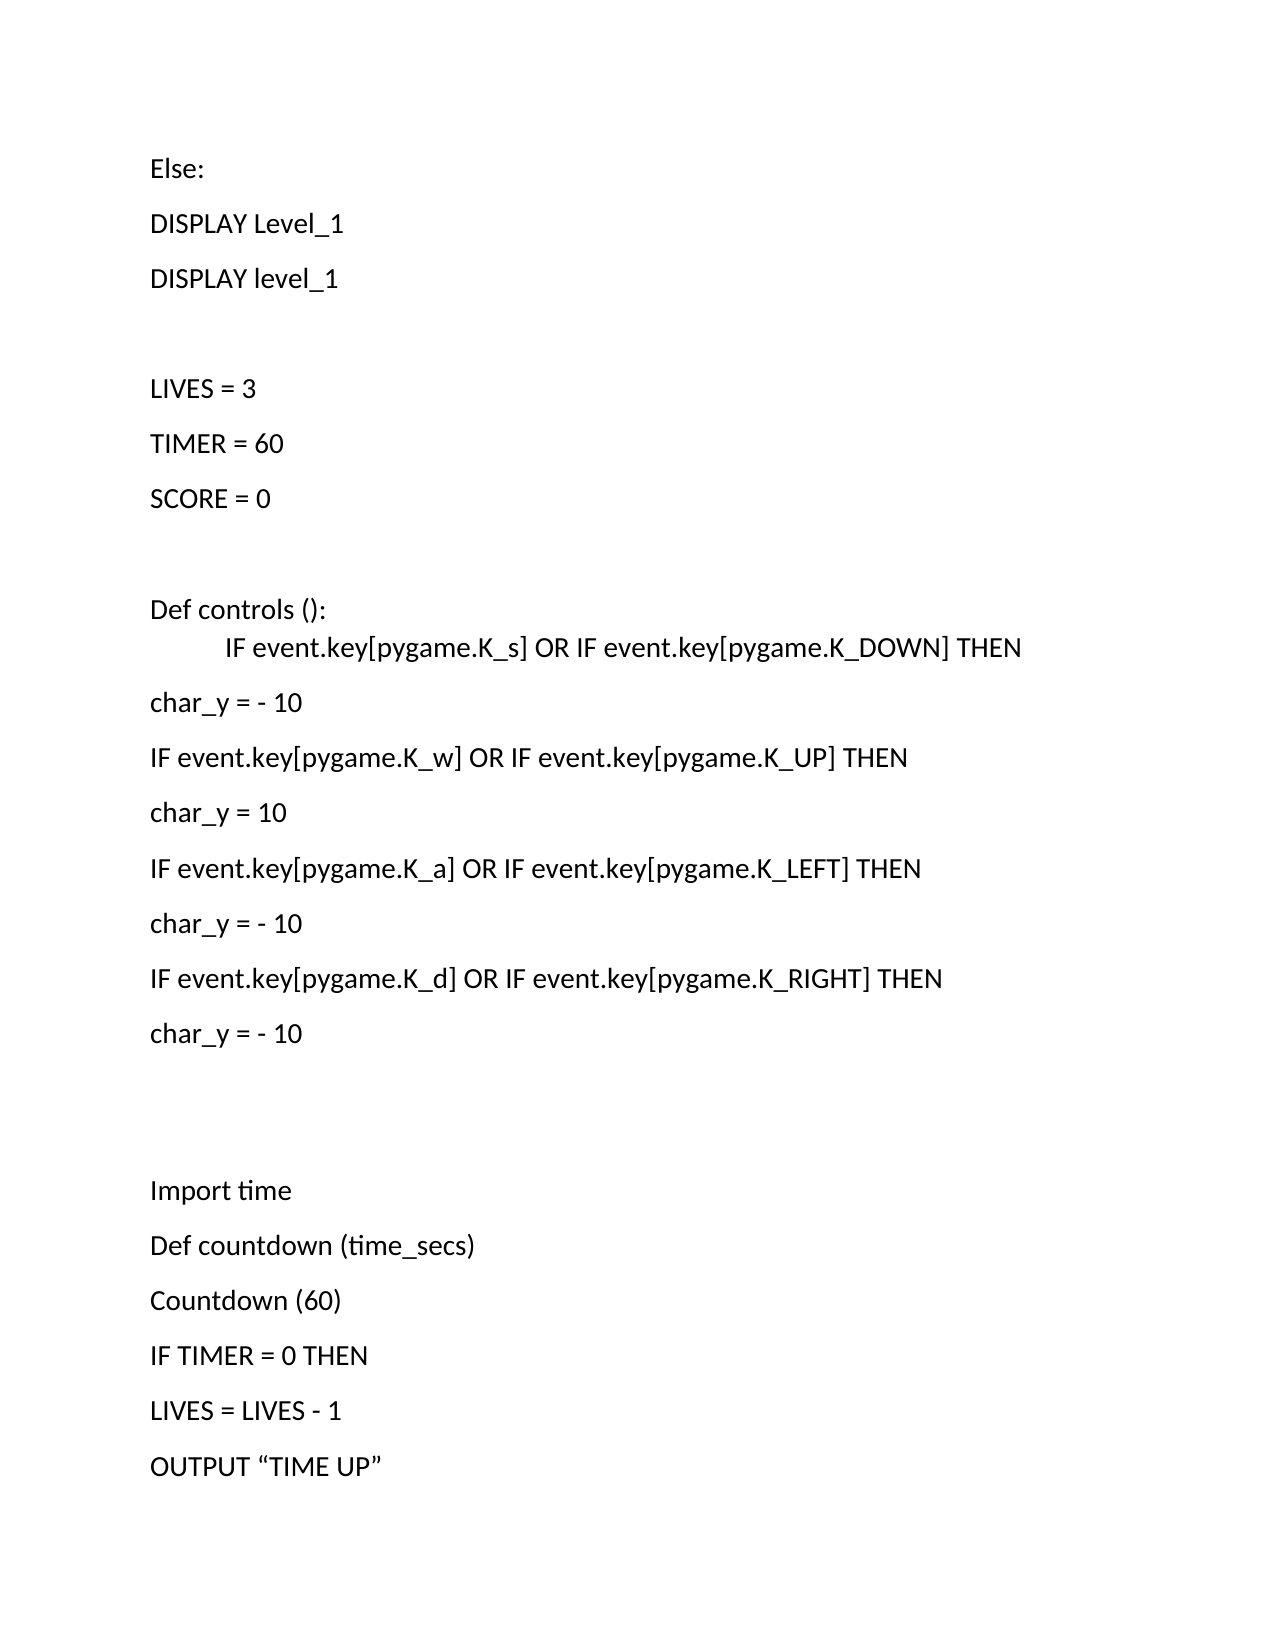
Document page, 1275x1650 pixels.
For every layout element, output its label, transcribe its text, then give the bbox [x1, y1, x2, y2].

text Countdown (60) [150, 1282, 1125, 1318]
text Def countdown (time_secs) [150, 1227, 1125, 1263]
text Else: [150, 150, 1125, 186]
text IF TIMER = 0 THEN [150, 1337, 1125, 1373]
text char_y = 10 [150, 794, 1125, 830]
text OUTPUT “TIME UP” [150, 1448, 1125, 1483]
text LIVES = 3 [150, 370, 1125, 406]
text IF event.key[pygame.K_a] OR IF event.key[pygame.K_LEFT] THEN [150, 850, 1125, 885]
text LIVES = LIVES - 1 [150, 1392, 1125, 1428]
text TIMER = 60 [150, 426, 1125, 461]
text char_y = - 10 [150, 1015, 1125, 1051]
text Import time [150, 1172, 1125, 1208]
text Def controls (): IF event.key[pygame.K_s] OR IF event.key[pygame.K_DOWN] THEN [150, 591, 1125, 665]
text char_y = - 10 [150, 684, 1125, 720]
text IF event.key[pygame.K_d] OR IF event.key[pygame.K_RIGHT] THEN [150, 960, 1125, 996]
text DISPLAY level_1 [150, 260, 1125, 296]
text SCORE = 0 [150, 481, 1125, 516]
text char_y = - 10 [150, 905, 1125, 940]
text IF event.key[pygame.K_w] OR IF event.key[pygame.K_UP] THEN [150, 739, 1125, 775]
text DISPLAY Level_1 [150, 205, 1125, 241]
